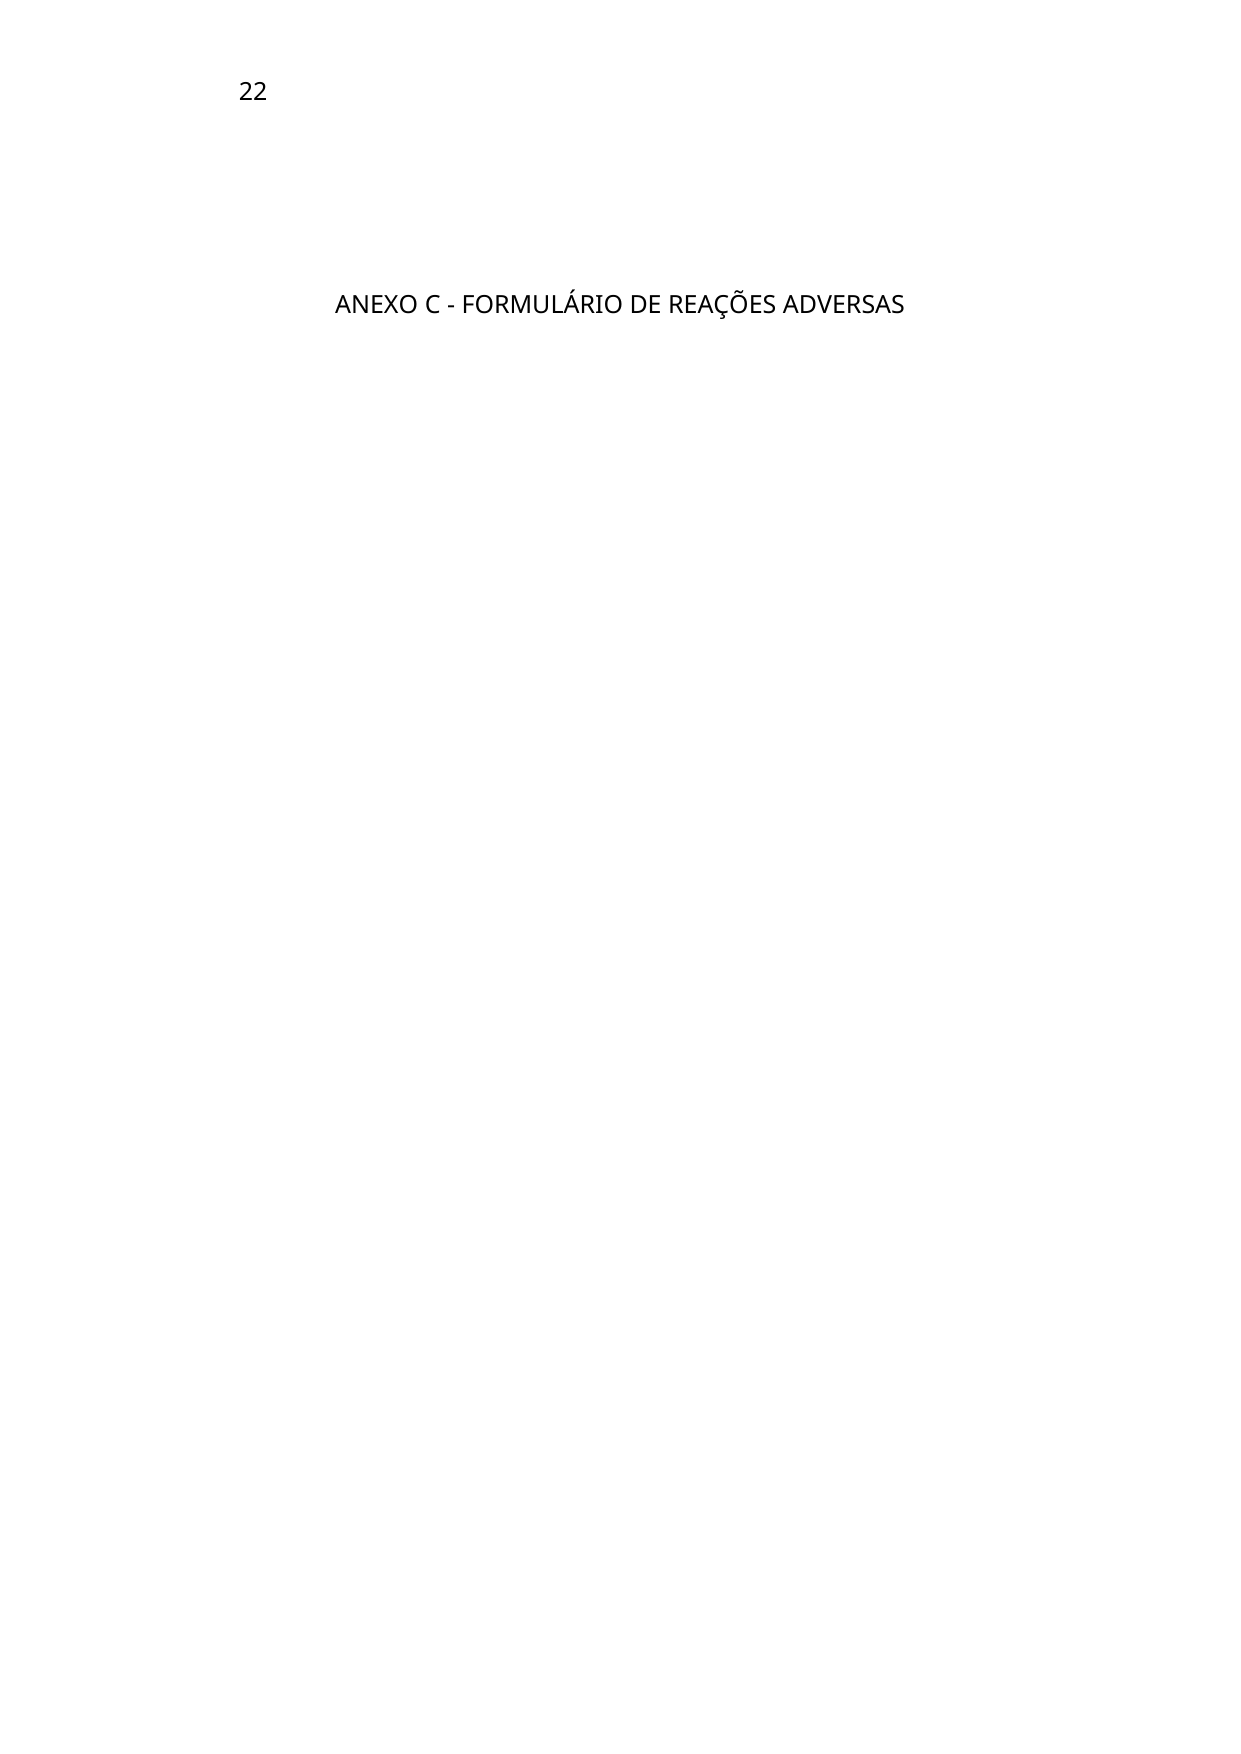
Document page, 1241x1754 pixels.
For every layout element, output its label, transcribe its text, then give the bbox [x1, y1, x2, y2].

text ANEXO C - FORMULÁRIO DE REAÇÕES ADVERSAS [150, 287, 1090, 321]
